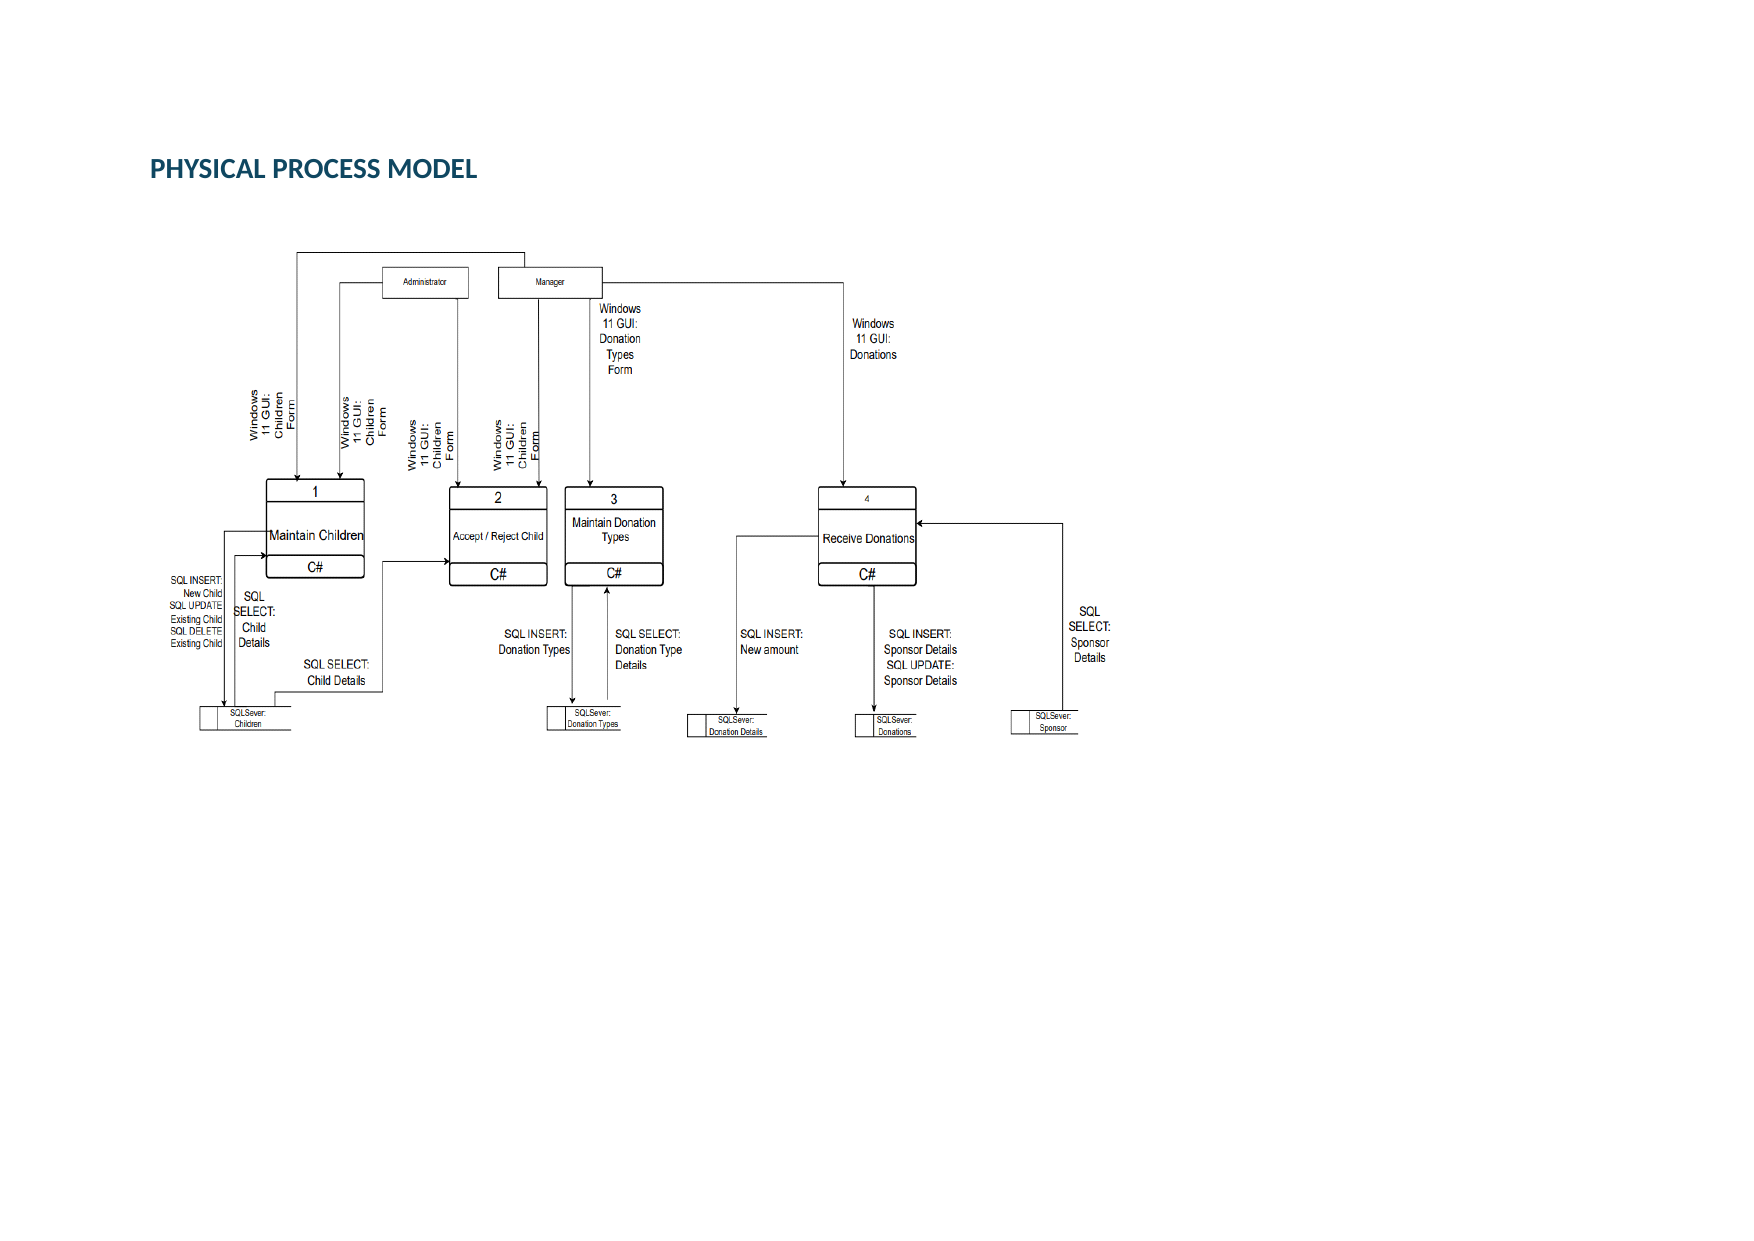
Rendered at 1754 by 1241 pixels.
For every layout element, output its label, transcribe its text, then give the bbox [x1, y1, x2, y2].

text PHYSICAL PROCESS MODEL [150, 150, 1604, 186]
picture [150, 199, 1183, 768]
